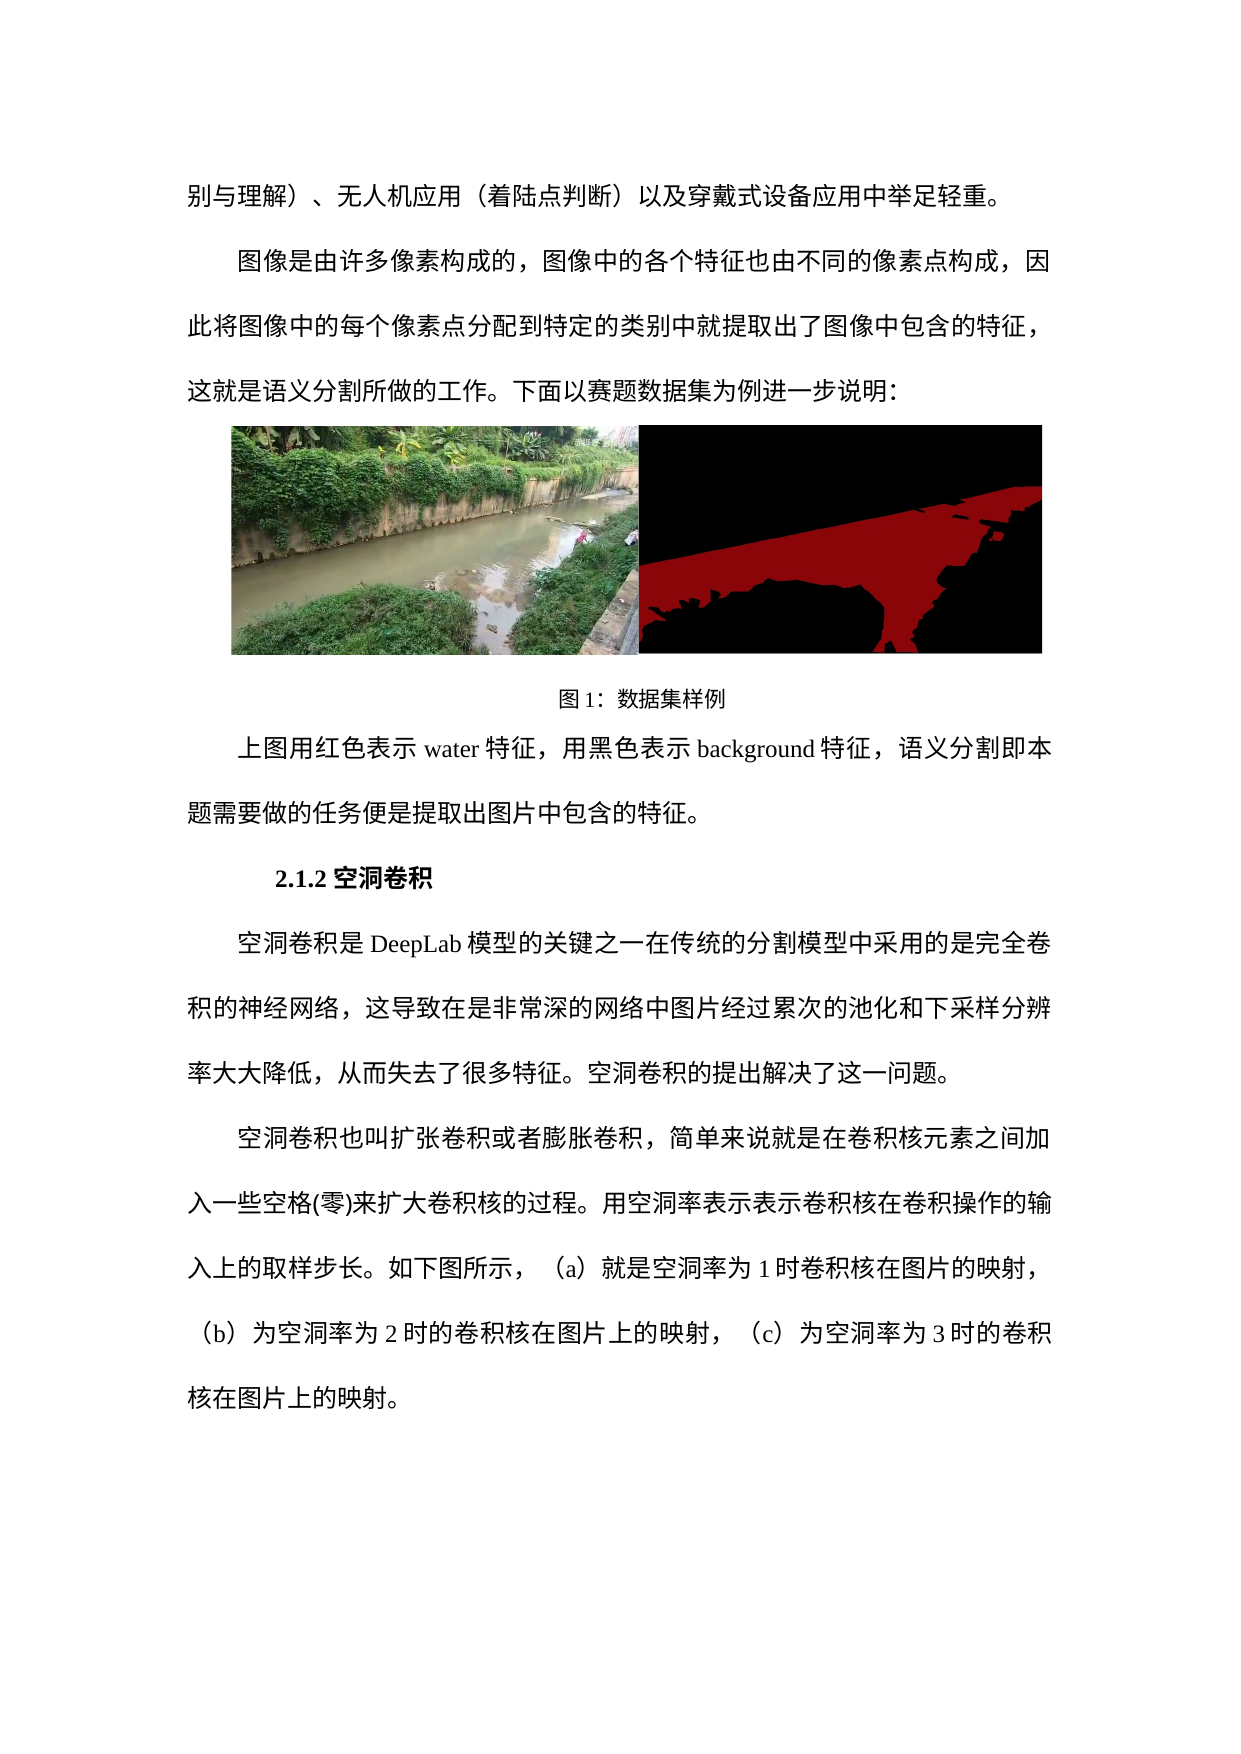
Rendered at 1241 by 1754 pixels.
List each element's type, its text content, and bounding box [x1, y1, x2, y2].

text 上图用红色表示water特征，用黑色表示background特征，语义分割即本题需要做的任务便是提取出图片中包含的特征。 [187, 714, 1053, 844]
list 2.1.2 空洞卷积 [231, 844, 1053, 909]
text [187, 162, 1053, 227]
text 空洞卷积也叫扩张卷积或者膨胀卷积，简单来说就是在卷积核元素之间加入一些空格(零)来扩大卷积核的过程。用空洞率表示表示卷积核在卷积操作的输入上的取样步长。如下图所示，（a）就是空洞率为1时卷积核在图片的映射，（b）为空洞率为2时的卷积核在图片上的映射，（c）为空洞率为3时的卷积核在图片上的映射。 [187, 1104, 1053, 1429]
text 空洞卷积是DeepLab模型的关键之一在传统的分割模型中采用的是完全卷积的神经网络，这导致在是非常深的网络中图片经过累次的池化和下采样分辨率大大降低，从而失去了很多特征。空洞卷积的提出解决了这一问题。 [187, 909, 1053, 1104]
text 图像是由许多像素构成的，图像中的各个特征也由不同的像素点构成，因此将图像中的每个像素点分配到特定的类别中就提取出了图像中包含的特征，这就是语义分割所做的工作。下面以赛题数据集为例进一步说明： [187, 227, 1053, 422]
list 图1：数据集样例 [187, 682, 1053, 714]
picture [231, 422, 1043, 655]
